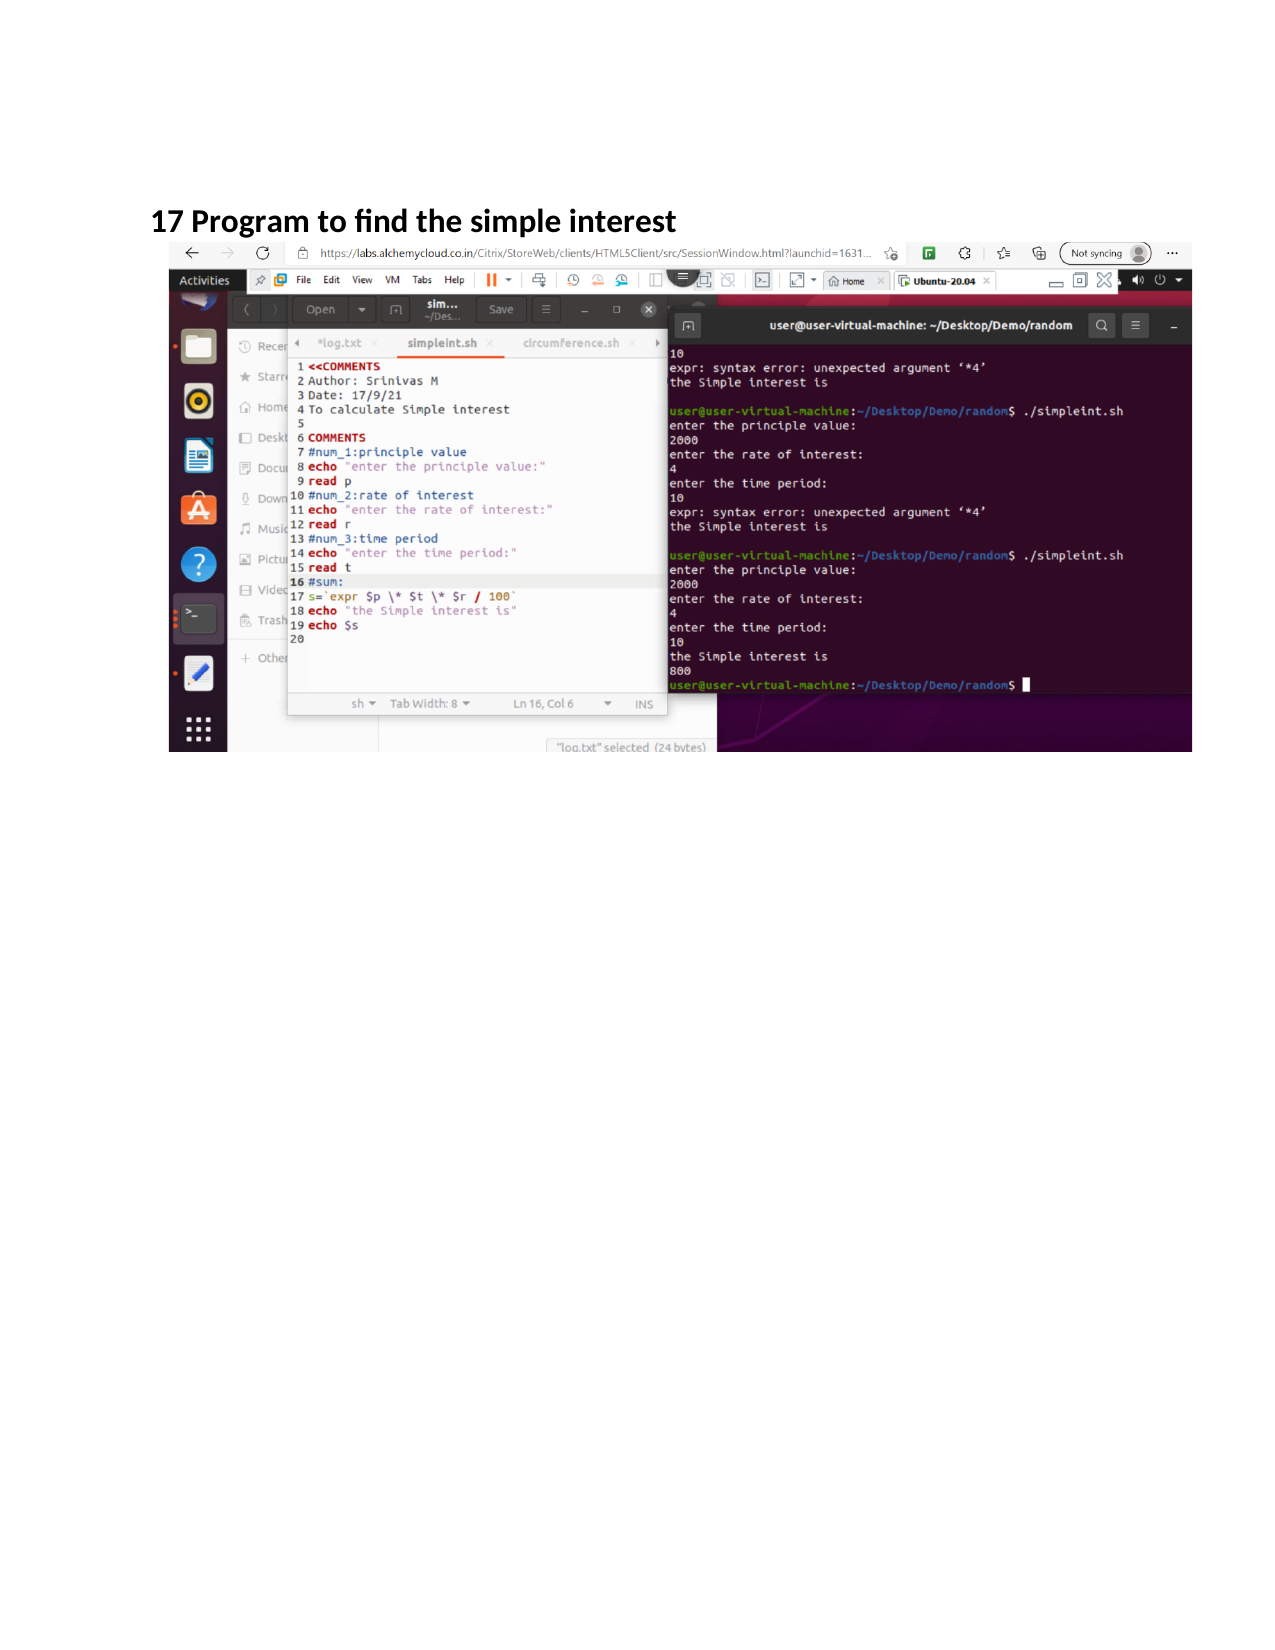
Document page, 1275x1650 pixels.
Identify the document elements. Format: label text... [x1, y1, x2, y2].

text 17 Program to find the simple interest [150, 199, 1125, 752]
